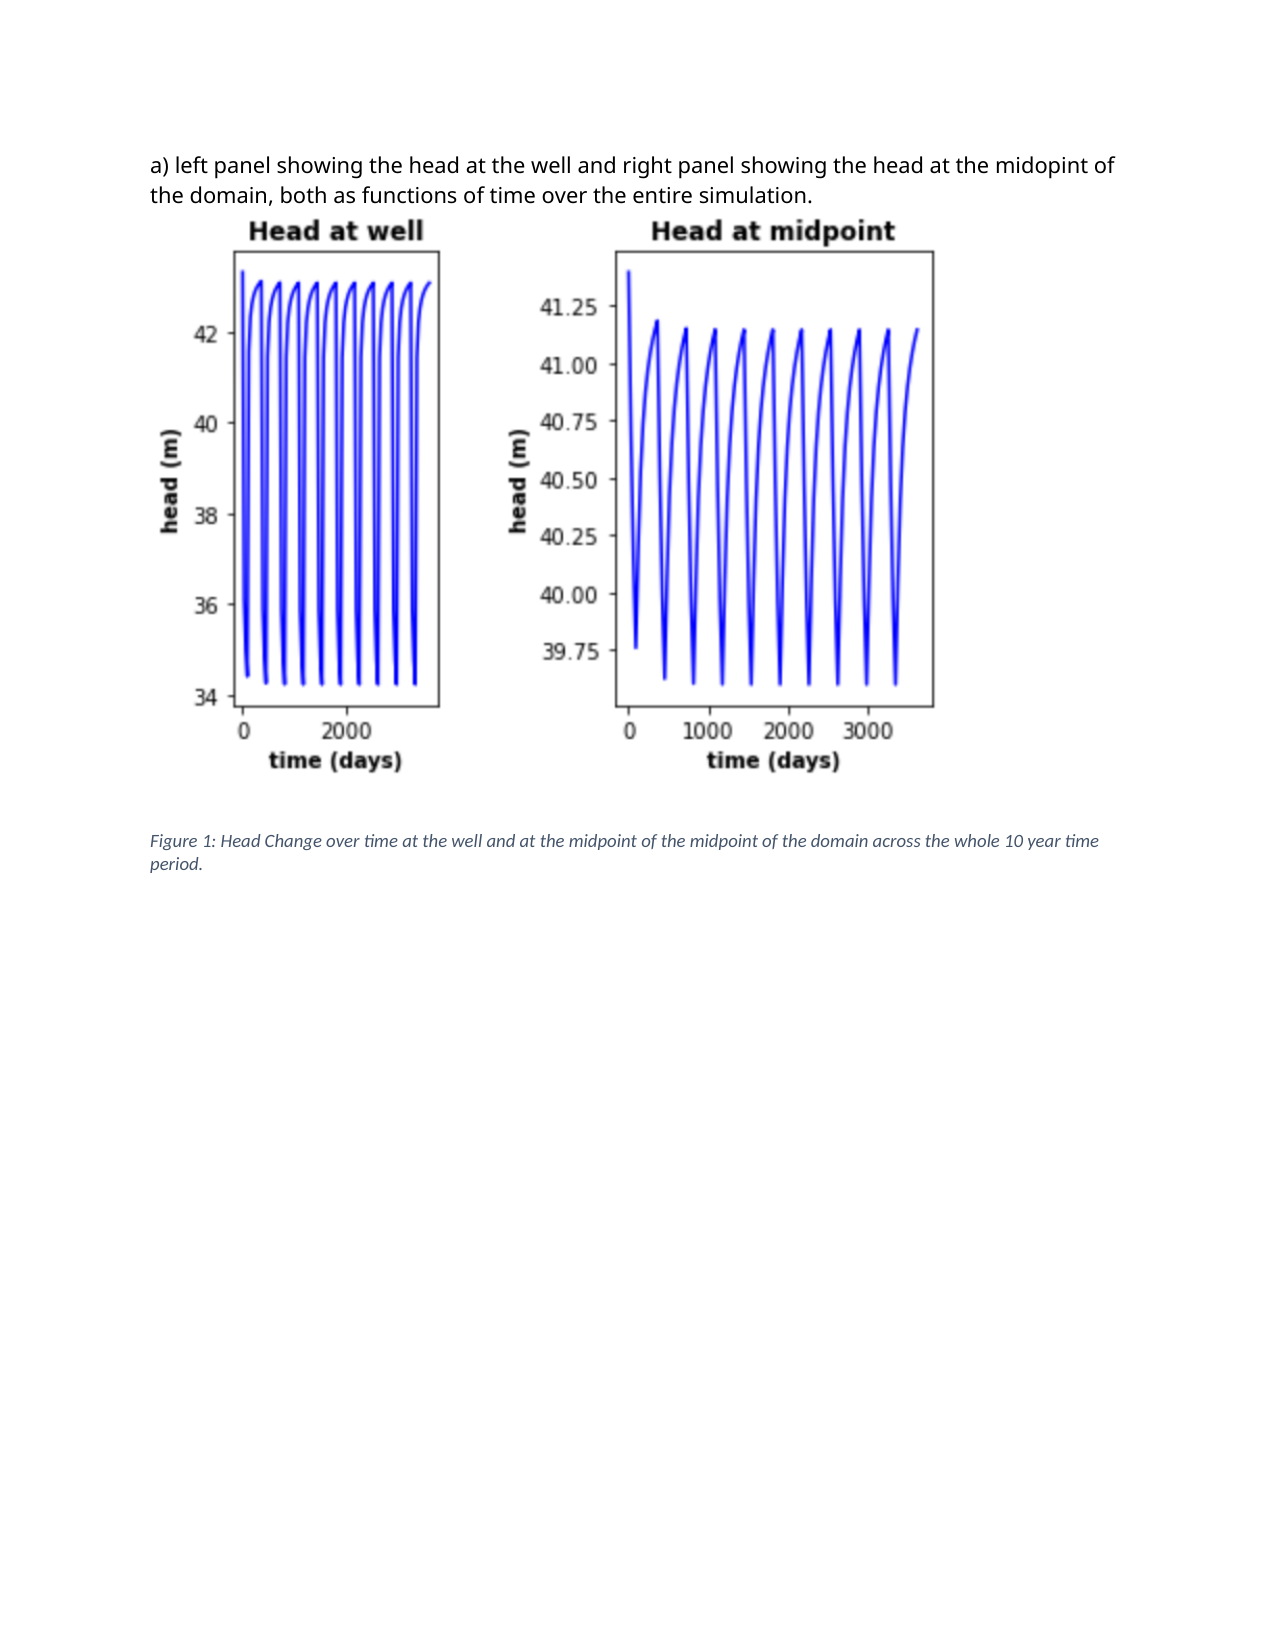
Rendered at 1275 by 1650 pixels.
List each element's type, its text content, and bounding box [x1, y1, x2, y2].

picture [150, 209, 1025, 812]
